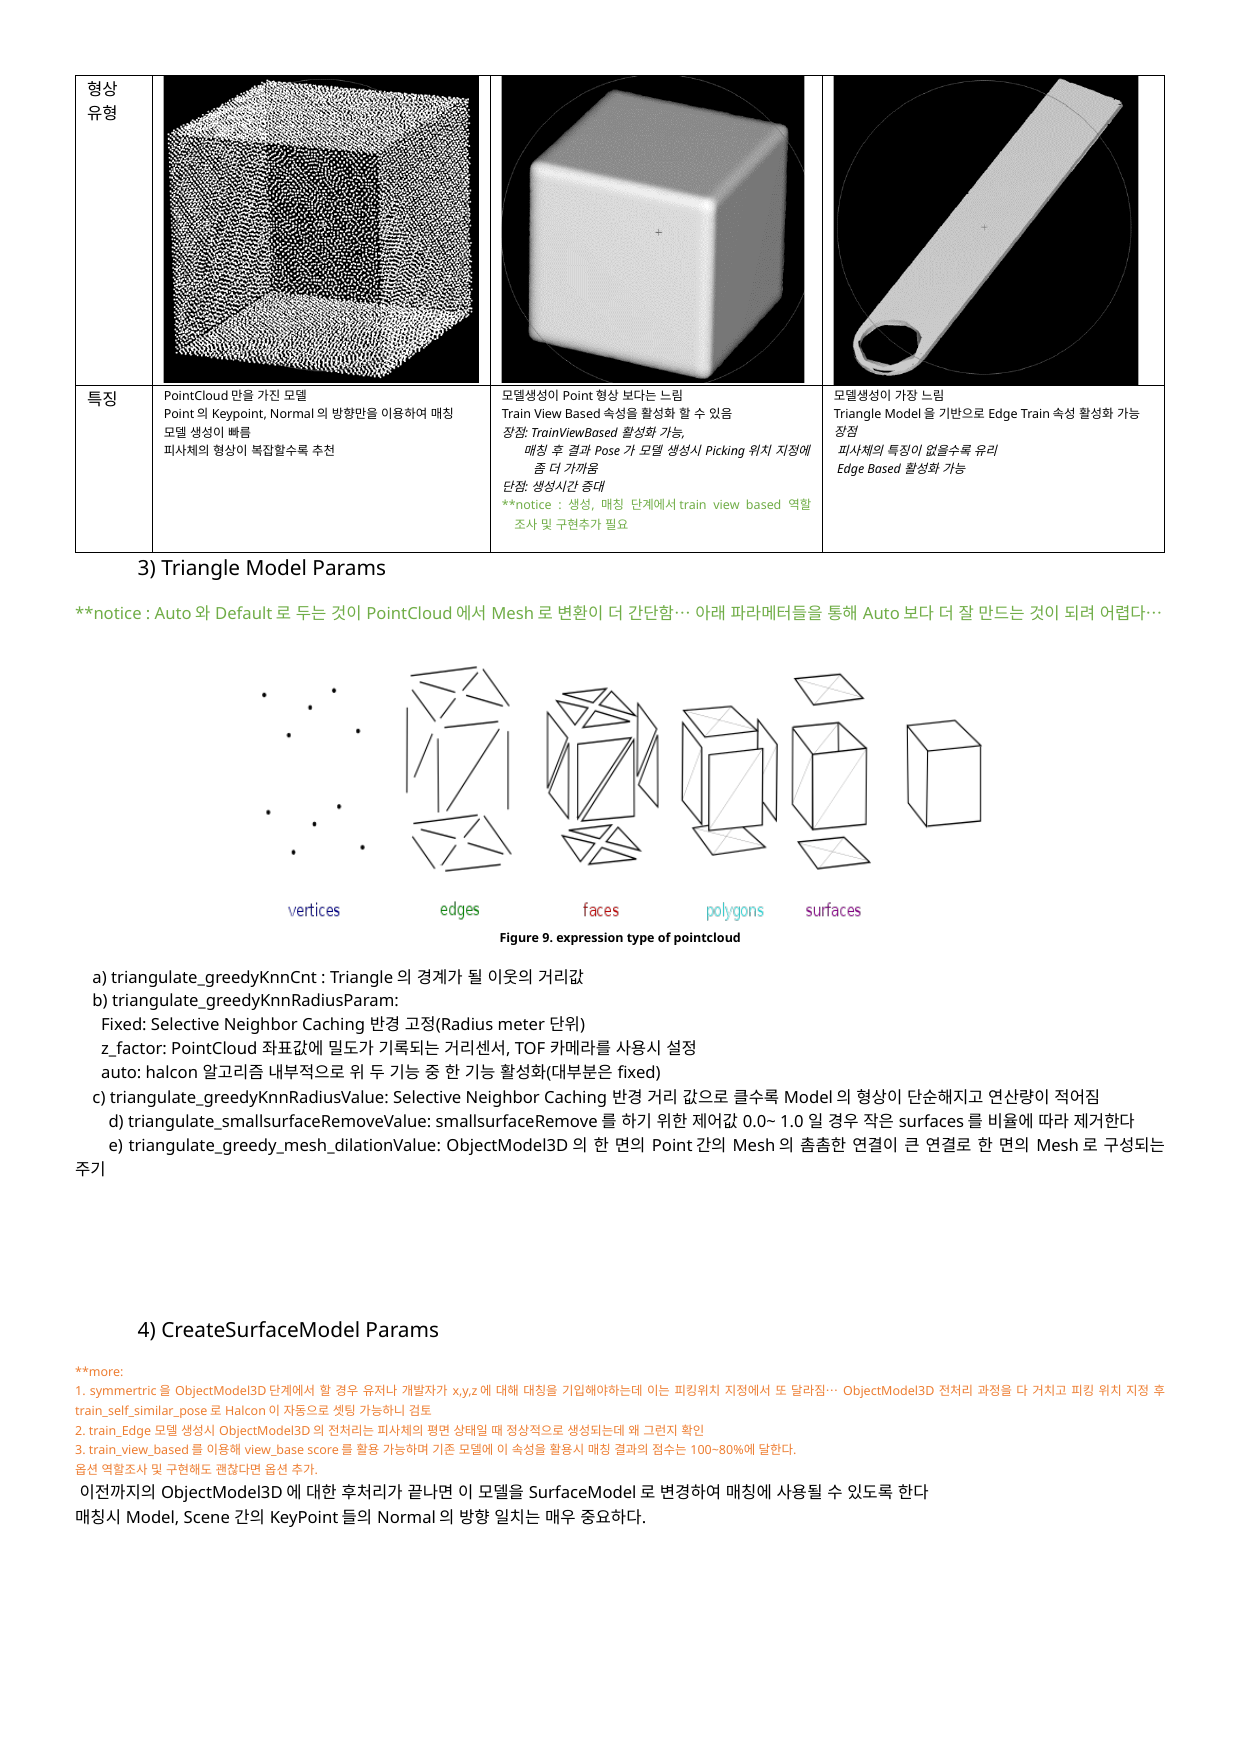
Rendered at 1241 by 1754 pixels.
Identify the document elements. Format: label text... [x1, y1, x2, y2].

table_cell [1139, 76, 1164, 385]
picture [833, 76, 1139, 385]
text auto: halcon 알고리즘 내부적으로 위 두 기능 중 한 기능 활성화(대부분은 fixed) [75, 1059, 1165, 1084]
table_cell PointCloud만을 가진 모델 Point의 Keypoint, Normal의 방향만을 이용하여 매칭 모델 생성이 빠름 피사체의 형상이 복잡할수록 추천 [153, 386, 490, 552]
text e) triangulate_greedy_mesh_dilationValue: ObjectModel3D의 한 면의 Point간의 Mesh의 촘촘한 연결이 큰 연결로 한 면의 Mesh로 구성되는 주기 [75, 1132, 1165, 1181]
text c) triangulate_greedyKnnRadiusValue: Selective Neighbor Caching 반경 거리 값으로 클수록 Model의 형상이 단순해지고 연산량이 적어짐 [75, 1084, 1165, 1108]
text Fixed: Selective Neighbor Caching 반경 고정(Radius meter 단위) [75, 1011, 1165, 1035]
text z_factor: PointCloud 좌표값에 밀도가 기록되는 거리센서, TOF 카메라를 사용시 설정 [75, 1035, 1165, 1059]
subtitle 3) Triangle Model Params [137, 553, 1165, 581]
text 3. train_view_based를 이용해 view_base score를 활용 가능하며 기존 모델에 이 속성을 활용시 매칭 결과의 점수는 100~80%에 달한다. [75, 1440, 1165, 1458]
table_cell [153, 76, 490, 385]
text a) triangulate_greedyKnnCnt : Triangle의 경계가 될 이웃의 거리값 [75, 964, 1165, 988]
text **more: [75, 1363, 1165, 1380]
text 옵션 역할조사 및 구현해도 괜찮다면 옵션 추가. [75, 1460, 1165, 1478]
table_cell 모델생성이 가장 느림 Triangle Model을 기반으로 Edge Train속성 활성화 가능 장점 피사체의 특징이 없을수록 유리 Edge Based 활성화 가능 [823, 386, 1164, 552]
text b) triangulate_greedyKnnRadiusParam: [75, 988, 1165, 1011]
text 1. symmertric을 ObjectModel3D단계에서 할 경우 유저나 개발자가 x,y,z에 대해 대칭을 기입해야하는데 이는 피킹위치 지정에서 또 달라짐… ObjectModel3D 전처리 과정을 다 거치고 피킹 위치 지정 후 train_self_similar_pose로 Halcon이 자동으로 셋팅 가능하니 검토 [75, 1381, 1165, 1419]
picture [163, 76, 479, 383]
text **notice : Auto와 Default로 두는 것이 PointCloud에서 Mesh로 변환이 더 간단함… 아래 파라메터들을 통해 Auto보다 더 잘 만드는 것이 되려 어렵다… [75, 600, 1165, 624]
subtitle 4) CreateSurfaceModel Params [137, 1315, 1165, 1344]
text 2. train_Edge 모델 생성시 ObjectModel3D의 전처리는 피사체의 평면 상태일 때 정상적으로 생성되는데 왜 그런지 확인 [75, 1420, 1165, 1439]
text 매칭시 Model, Scene 간의 KeyPoint들의 Normal의 방향 일치는 매우 중요하다. [75, 1504, 1165, 1528]
table_cell [491, 76, 822, 385]
table_cell [823, 76, 833, 385]
picture [501, 76, 805, 383]
picture [240, 642, 1000, 929]
table_cell 모델생성이 Point형상 보다는 느림 Train View Based속성을 활성화 할 수 있음 장점: TrainViewBased 활성화 가능, 매칭 후 결과 Pose가 모델 생성시 Picking위치 지정에 좀 더 가까움 단점: 생성시간 증대 **notice : 생성, 매칭 단계에서train view based 역할 조사 및 구현추가 필요 [491, 386, 822, 552]
table_cell 특징 [76, 386, 152, 552]
text 이전까지의 ObjectModel3D에 대한 후처리가 끝나면 이 모델을 SurfaceModel로 변경하여 매칭에 사용될 수 있도록 한다 [75, 1479, 1165, 1504]
text Figure 9. expression type of pointcloud [75, 929, 1165, 946]
table_cell 형상 유형 [76, 76, 152, 385]
text d) triangulate_smallsurfaceRemoveValue: smallsurfaceRemove를 하기 위한 제어값 0.0~ 1.0 일 경우 작은 surfaces를 비율에 따라 제거한다 [75, 1108, 1165, 1132]
